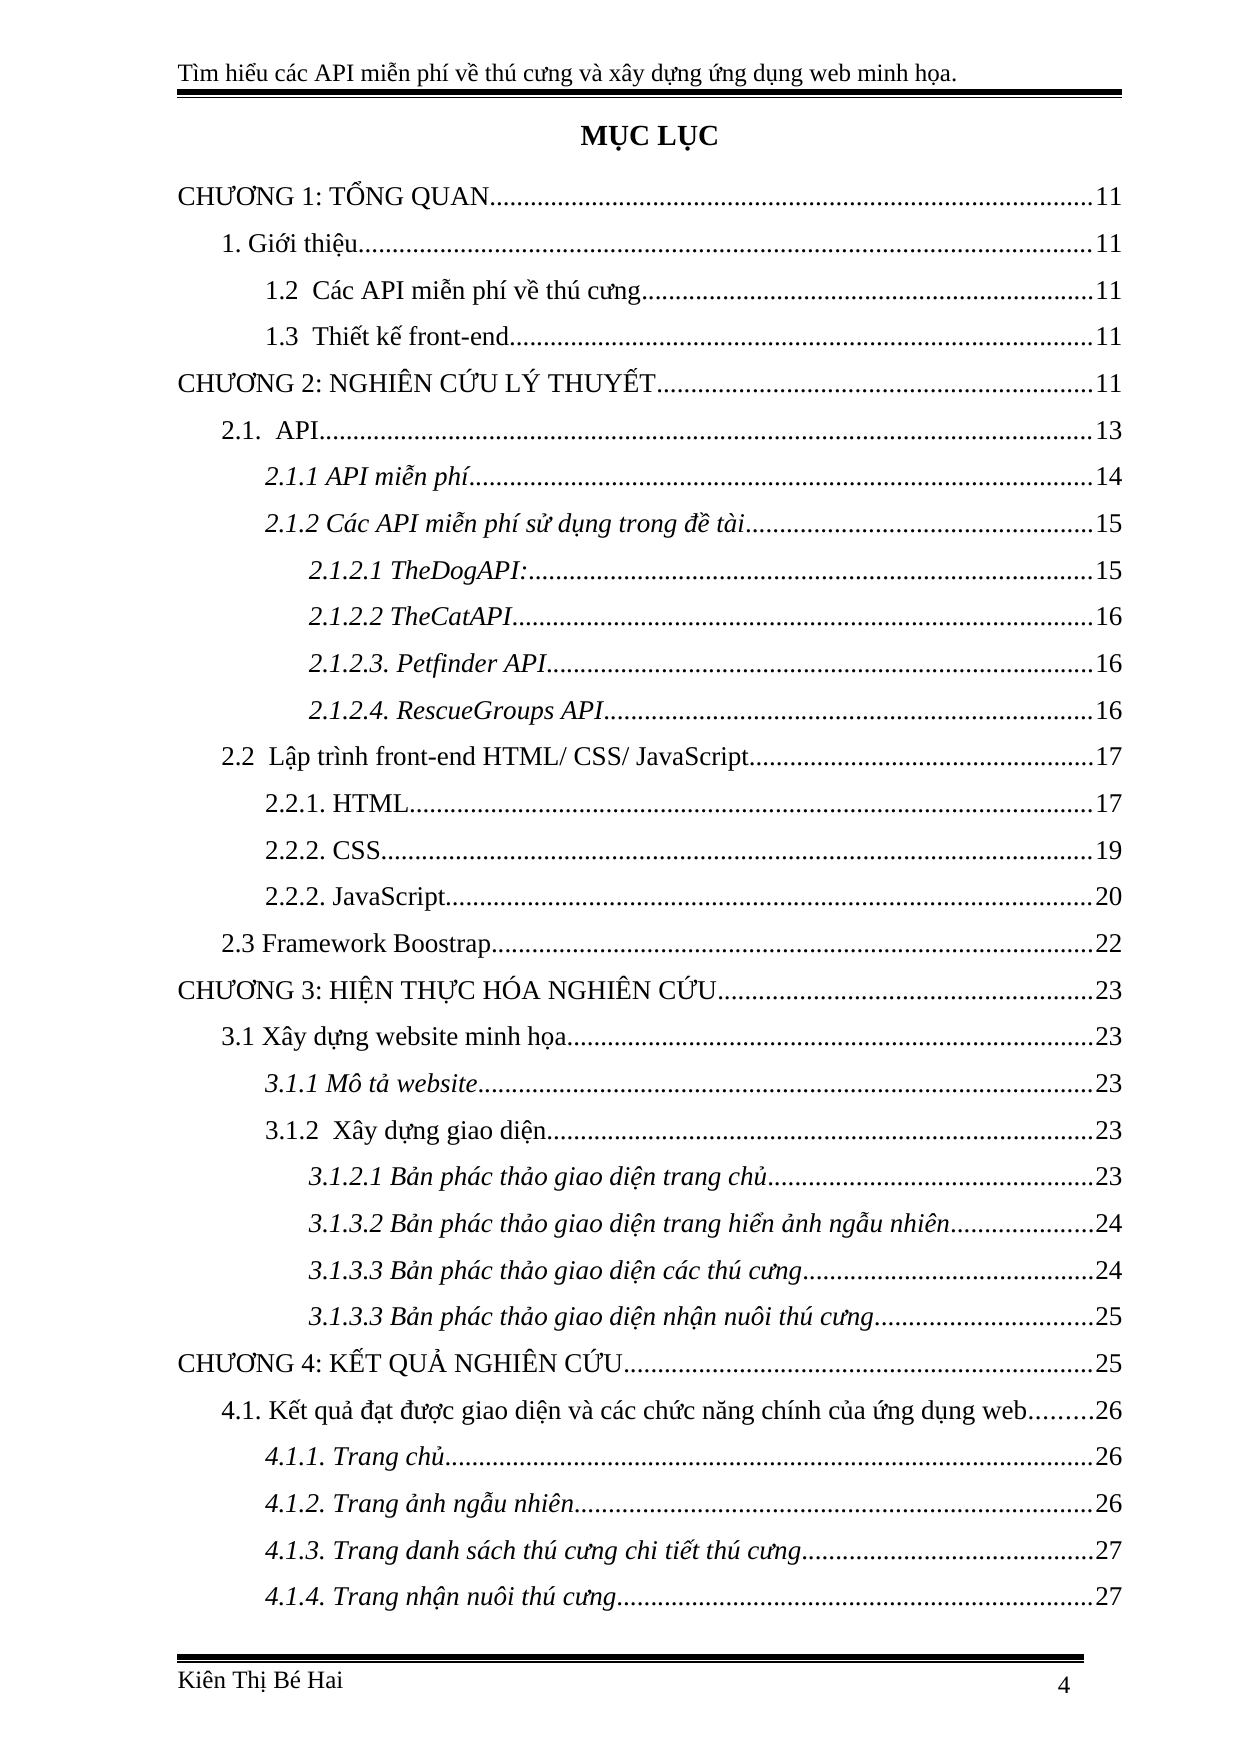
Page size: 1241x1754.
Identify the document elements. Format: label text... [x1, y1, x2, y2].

text 2.2 Lập trình front-end HTML/ CSS/ JavaScript 17 [221, 740, 1122, 772]
text 3.1.2.1 Bản phác thảo giao diện trang chủ 23 [308, 1160, 1122, 1192]
text 2.1. API 13 [221, 414, 1122, 445]
text 2.1.2.3. Petfinder API 16 [308, 647, 1122, 678]
text 3.1.3.2 Bản phác thảo giao diện trang hiển ảnh ngẫu nhiên 24 [308, 1207, 1122, 1238]
text 2.3 Framework Boostrap 22 [221, 927, 1122, 958]
text CHƯƠNG 2: NGHIÊN CỨU LÝ THUYẾT 11 [177, 367, 1122, 398]
text CHƯƠNG 1: TỔNG QUAN 11 [177, 180, 1122, 212]
text 1.3 Thiết kế front-end 11 [265, 320, 1122, 352]
text 4.1.2. Trang ảnh ngẫu nhiên 26 [265, 1487, 1122, 1518]
text 4.1.1. Trang chủ 26 [265, 1440, 1122, 1472]
text 4.1.3. Trang danh sách thú cưng chi tiết thú cưng 27 [265, 1534, 1122, 1565]
text 2.2.2. CSS 19 [265, 834, 1122, 865]
text 3.1.2 Xây dựng giao diện 23 [265, 1114, 1122, 1145]
text CHƯƠNG 4: KẾT QUẢ NGHIÊN CỨU 25 [177, 1347, 1122, 1378]
text 3.1 Xây dựng website minh họa 23 [221, 1020, 1122, 1052]
text 2.2.2. JavaScript 20 [265, 880, 1122, 912]
text MỤC LỤC [177, 118, 1122, 152]
text 1. Giới thiệu 11 [221, 227, 1122, 258]
text 3.1.3.3 Bản phác thảo giao diện nhận nuôi thú cưng 25 [308, 1300, 1122, 1332]
text 4.1.4. Trang nhận nuôi thú cưng 27 [265, 1580, 1122, 1612]
text 2.1.2.1 TheDogAPI: 15 [308, 554, 1122, 585]
text 2.1.2.2 TheCatAPI 16 [308, 600, 1122, 632]
text CHƯƠNG 3: HIỆN THỰC HÓA NGHIÊN CỨU 23 [177, 974, 1122, 1005]
text 2.1.1 API miễn phí 14 [265, 460, 1122, 492]
text 2.1.2 Các API miễn phí sử dụng trong đề tài 15 [265, 507, 1122, 538]
text 2.2.1. HTML 17 [265, 787, 1122, 818]
text 2.1.2.4. RescueGroups API 16 [308, 694, 1122, 725]
text 1.2 Các API miễn phí về thú cưng 11 [265, 274, 1122, 305]
text 3.1.1 Mô tả website 23 [265, 1067, 1122, 1098]
text 4.1. Kết quả đạt được giao diện và các chức năng chính của ứng dụng web 26 [221, 1394, 1122, 1425]
text 3.1.3.3 Bản phác thảo giao diện các thú cưng 24 [308, 1254, 1122, 1285]
